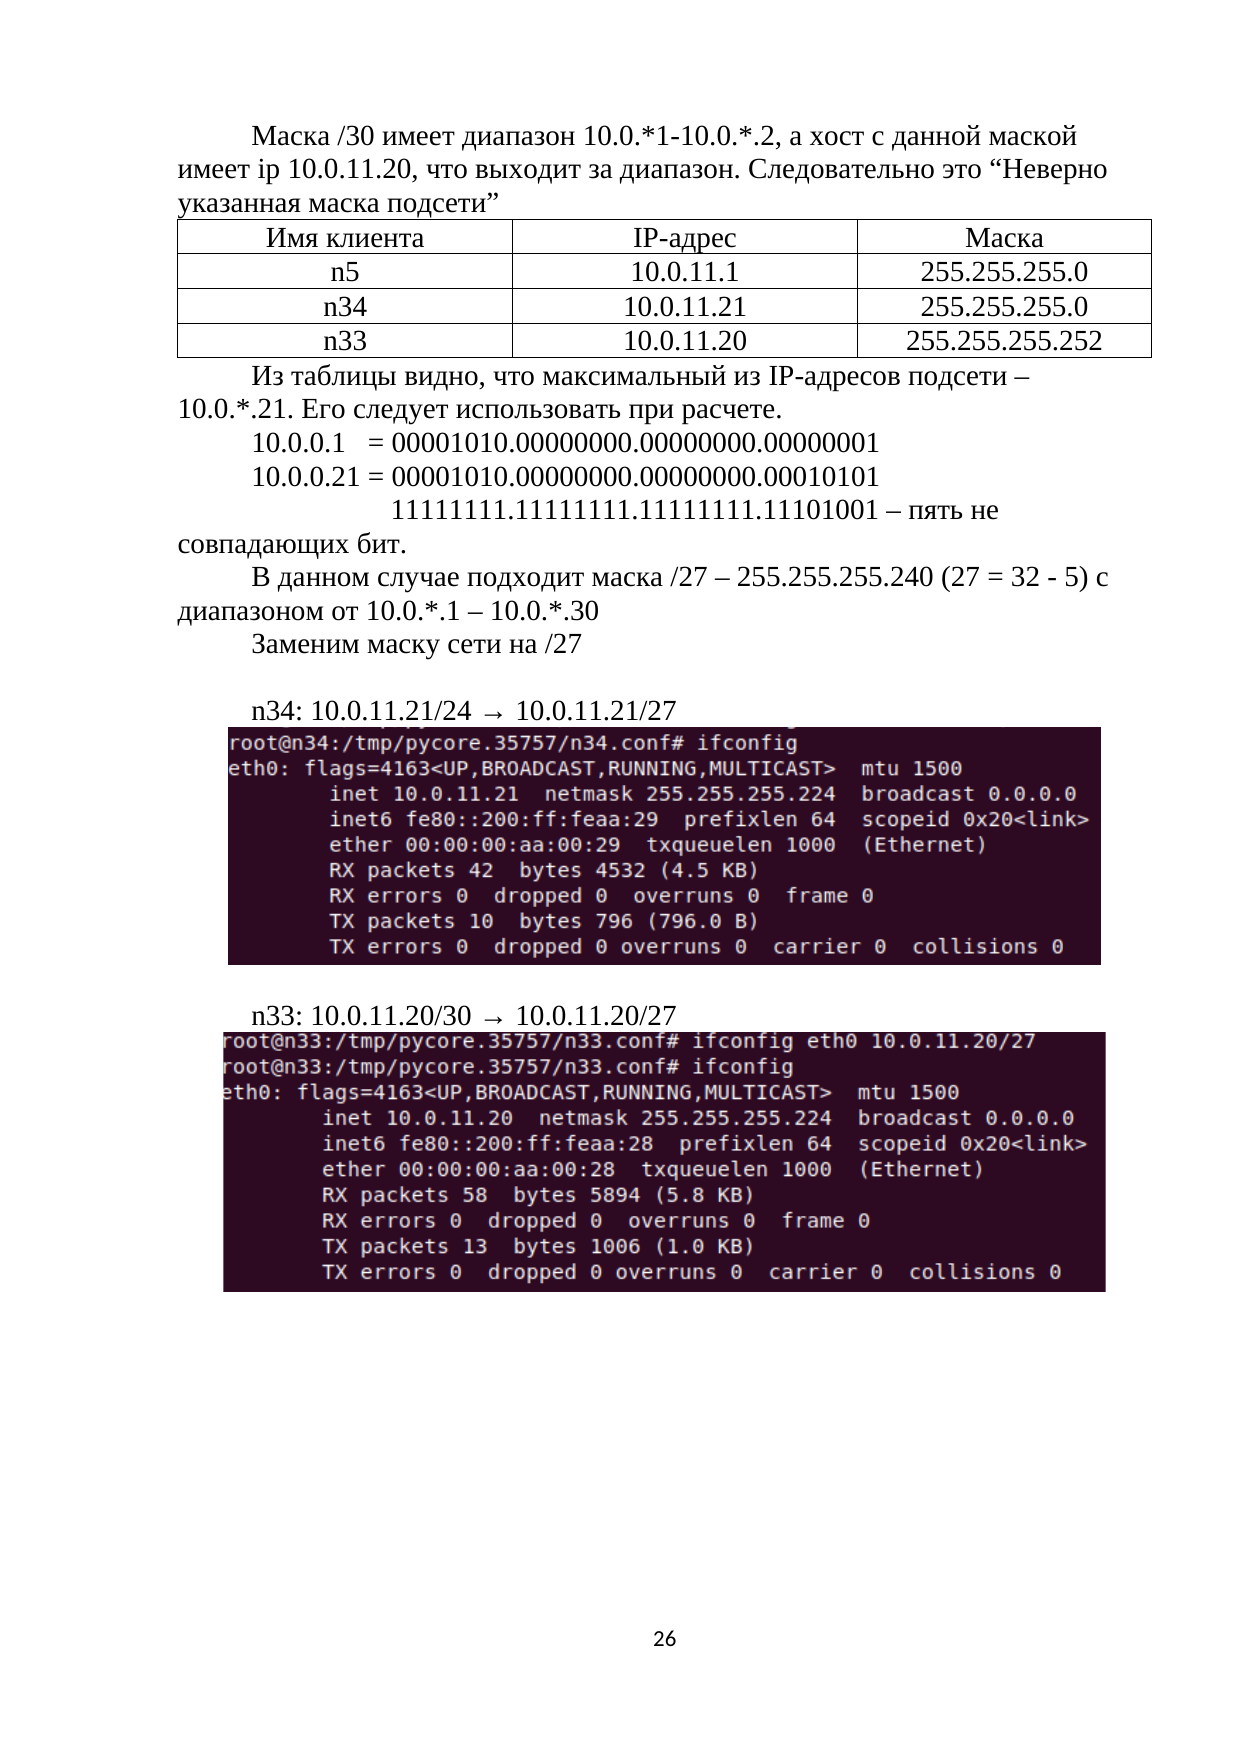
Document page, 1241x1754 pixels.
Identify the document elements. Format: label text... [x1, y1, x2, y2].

table_header IP-адрес [513, 220, 857, 253]
text n34: 10.0.11.21/24 → 10.0.11.21/27 [177, 693, 1152, 727]
table_cell 10.0.11.21 [513, 289, 857, 322]
table_cell 255.255.255.0 [858, 254, 1151, 288]
text В данном случае подходит маска /27 – 255.255.255.240 (27 = 32 - 5) с диапазоном от 10.0.*.1 – 10.0.*.30 [177, 559, 1152, 626]
table_cell 255.255.255.252 [858, 324, 1151, 357]
table_cell n5 [178, 254, 512, 288]
table_header Имя клиента [178, 220, 512, 253]
table_cell 255.255.255.0 [858, 289, 1151, 322]
table_cell 10.0.11.1 [513, 254, 857, 288]
picture [228, 727, 1101, 965]
table_cell 10.0.11.20 [513, 324, 857, 357]
text 10.0.0.21 = 00001010.00000000.00000000.00010101 [177, 459, 1152, 492]
text 10.0.0.1 = 00001010.00000000.00000000.00000001 [177, 425, 1152, 459]
text n33: 10.0.11.20/30 → 10.0.11.20/27 [177, 998, 1152, 1032]
text Маска /30 имеет диапазон 10.0.*1-10.0.*.2, а хост с данной маской имеет ip 10.0.11.20, что выходит за диапазон. Следовательно это “Неверно указанная маска подсети” [177, 118, 1152, 219]
table_header Маска [858, 220, 1151, 253]
table_cell n33 [178, 324, 512, 357]
text Из таблицы видно, что максимальный из IP-адресов подсети – 10.0.*.21. Его следует использовать при расчете. [177, 358, 1152, 425]
picture [223, 1032, 1106, 1292]
text 11111111.11111111.11111111.11101001 – пять не совпадающих бит. [177, 492, 1152, 559]
table_cell n34 [178, 289, 512, 322]
text Заменим маску сети на /27 [177, 626, 1152, 660]
